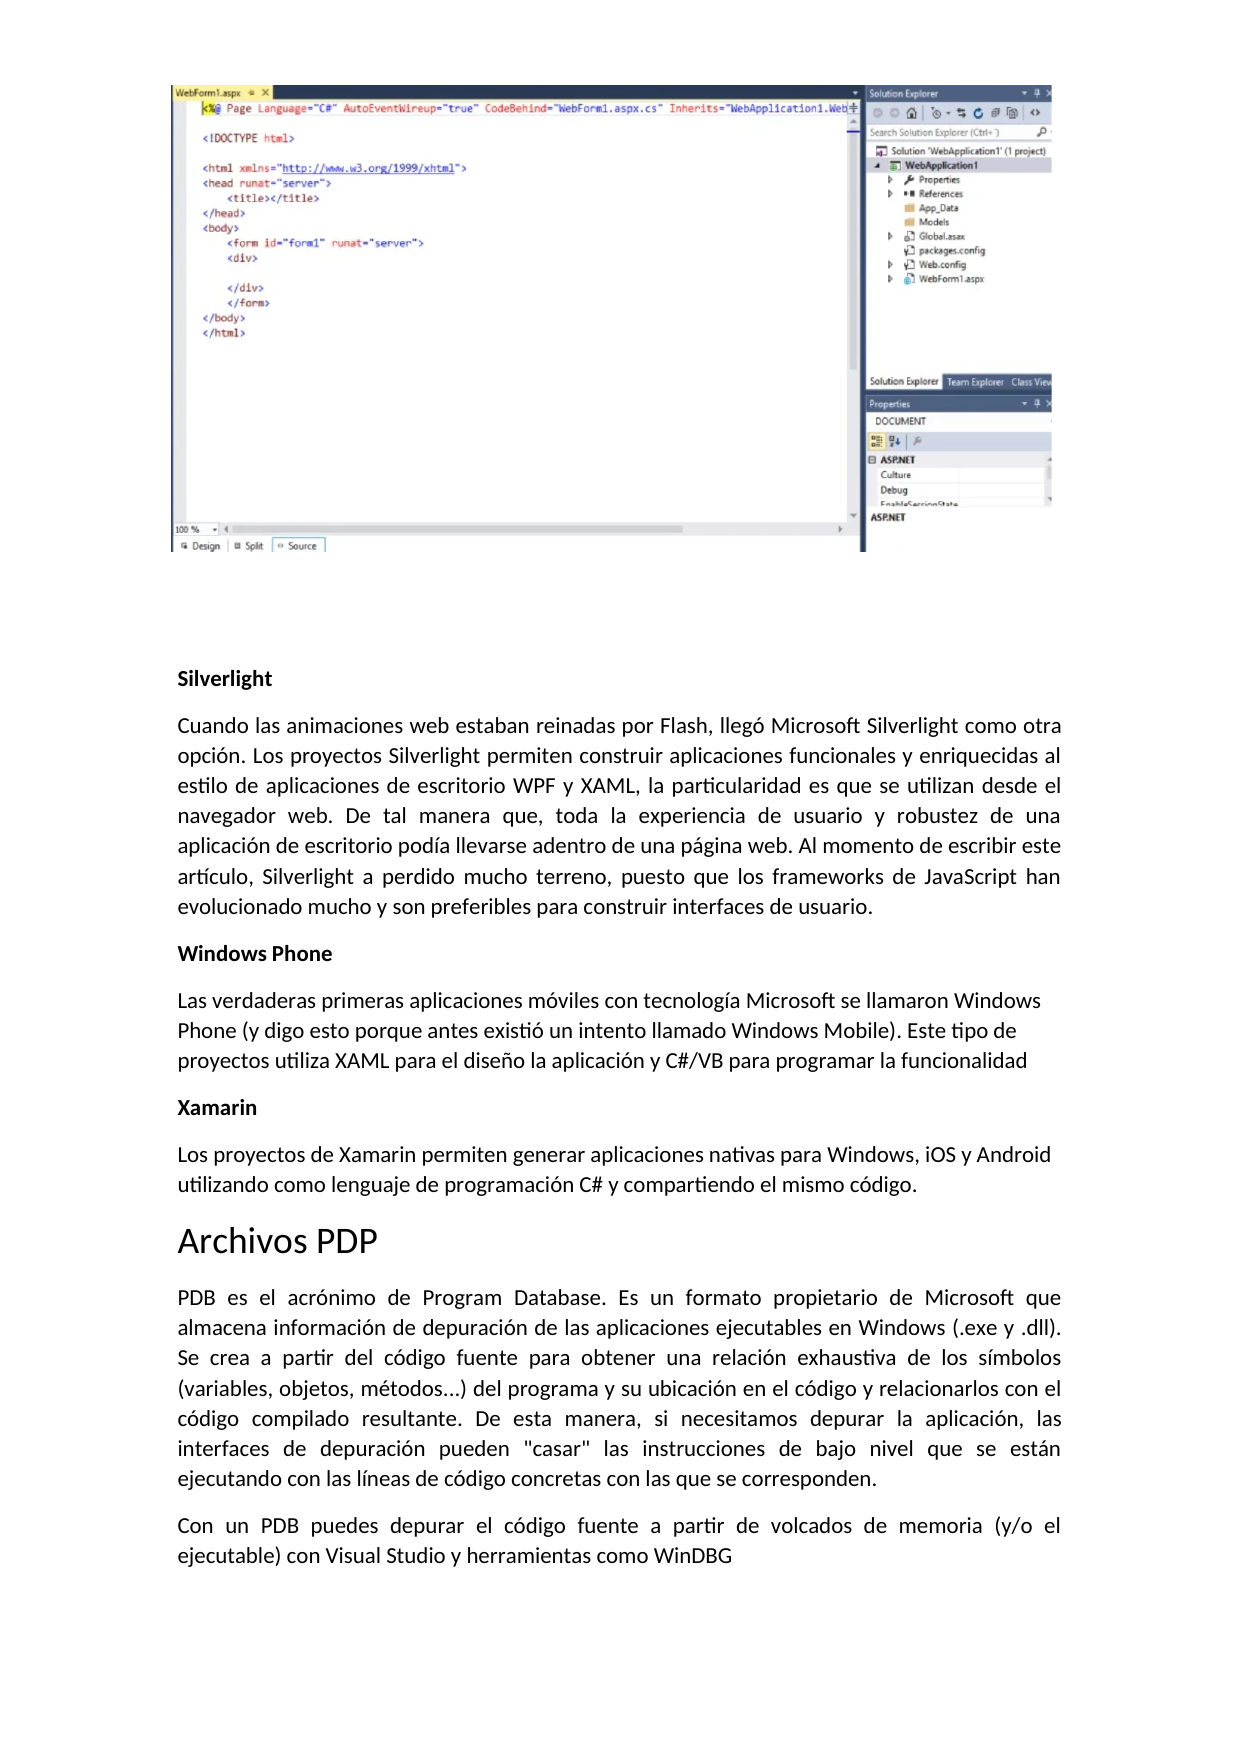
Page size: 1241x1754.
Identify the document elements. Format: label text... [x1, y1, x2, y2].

text Xamarin [177, 1093, 1063, 1121]
text Las verdaderas primeras aplicaciones móviles con tecnología Microsoft se llamaron Windows Phone (y digo esto porque antes existió un intento llamado Windows Mobile). Este tipo de proyectos utiliza XAML para el diseño la aplicación y C#/VB para programar la funcionalidad [177, 986, 1063, 1074]
picture [170, 85, 1052, 552]
text Windows Phone [177, 939, 1063, 967]
text PDB es el acrónimo de Program Database. Es un formato propietario de Microsoft que almacena información de depuración de las aplicaciones ejecutables en Windows (.exe y .dll). Se crea a partir del código fuente para obtener una relación exhaustiva de los símbolos (variables, objetos, métodos...) del programa y su ubicación en el código y relacionarlos con el código compilado resultante. De esta manera, si necesitamos depurar la aplicación, las interfaces de depuración pueden "casar" las instrucciones de bajo nivel que se están ejecutando con las líneas de código concretas con las que se corresponden. [177, 1283, 1063, 1492]
text Cuando las animaciones web estaban reinadas por Flash, llegó Microsoft Silverlight como otra opción. Los proyectos Silverlight permiten construir aplicaciones funcionales y enriquecidas al estilo de aplicaciones de escritorio WPF y XAML, la particularidad es que se utilizan desde el navegador web. De tal manera que, toda la experiencia de usuario y robustez de una aplicación de escritorio podía llevarse adentro de una página web. Al momento de escribir este artículo, Silverlight a perdido mucho terreno, puesto que los frameworks de JavaScript han evolucionado mucho y son preferibles para construir interfaces de usuario. [177, 711, 1063, 920]
text Los proyectos de Xamarin permiten generar aplicaciones nativas para Windows, iOS y Android utilizando como lenguaje de programación C# y compartiendo el mismo código. [177, 1140, 1063, 1198]
text Silverlight [177, 664, 1063, 692]
text Con un PDB puedes depurar el código fuente a partir de volcados de memoria (y/o el ejecutable) con Visual Studio y herramientas como WinDBG [177, 1511, 1063, 1569]
text Archivos PDP [177, 1217, 1063, 1263]
